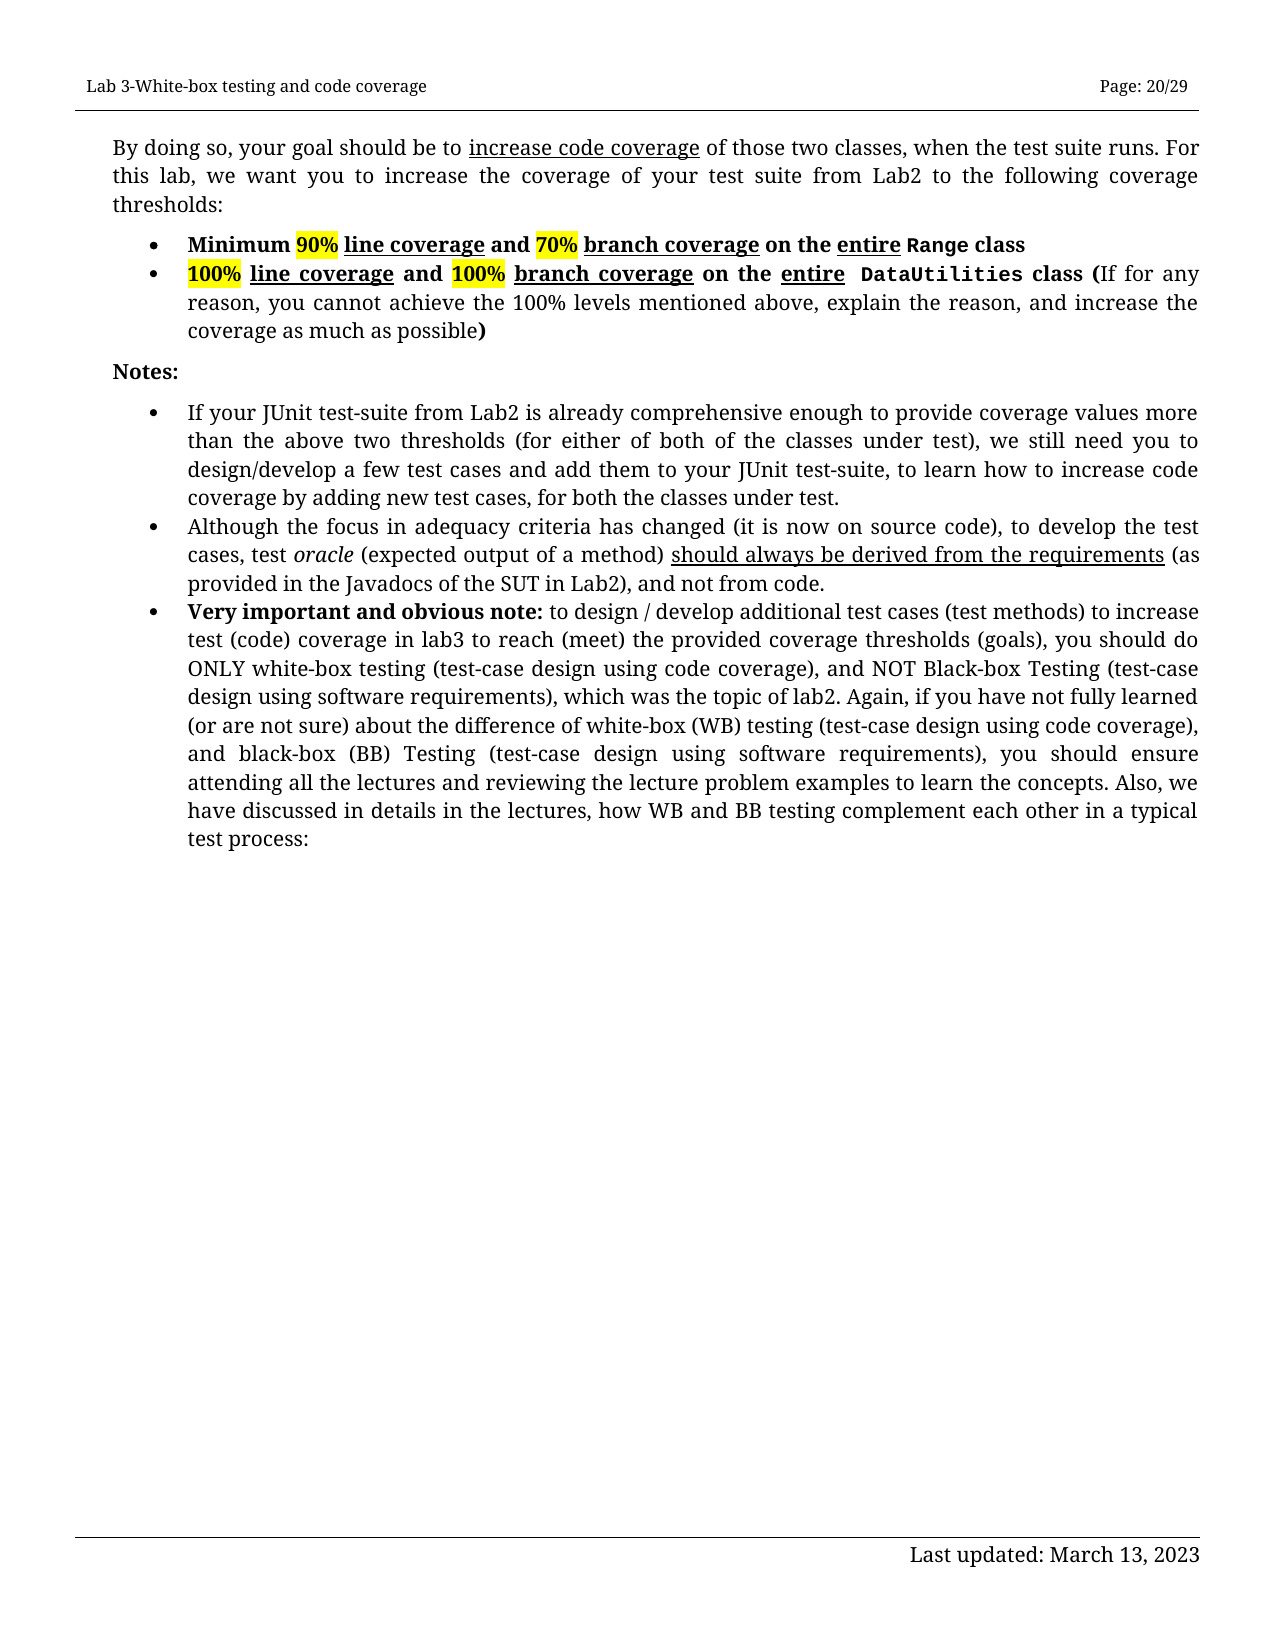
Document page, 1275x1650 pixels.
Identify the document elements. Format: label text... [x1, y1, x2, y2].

list Minimum 90% line coverage and 70% branch coverage on the entire Range class [578, 231, 1200, 259]
text By doing so, your goal should be to increase code coverage of those two classes, when the test suite runs. For this lab, we want you to increase the coverage of your test suite from Lab2 to the following coverage thresholds: [112, 133, 1200, 218]
list If your JUnit test-suite from Lab2 is already comprehensive enough to provide coverage values more than the above two thresholds (for either of both of the classes under test), we still need you to design/develop a few test cases and add them to your JUnit test-suite, to learn how to increase code coverage by adding new test cases, for both the classes under test. [150, 398, 1200, 512]
list 100% line coverage and 100% branch coverage on the entire DataUtilities class (If for any reason, you cannot achieve the 100% levels mentioned above, explain the reason, and increase the coverage as much as possible) [150, 259, 1200, 344]
list Minimum 90% line coverage and 70% branch coverage on the entire Range class [338, 231, 536, 259]
list Although the focus in adequacy criteria has changed (it is now on source code), to develop the test cases, test oracle (expected output of a method) should always be derived from the requirements (as provided in the Javadocs of the SUT in Lab2), and not from code. [150, 512, 1200, 597]
text Notes: [112, 357, 1200, 386]
list Very important and obvious note: to design / develop additional test cases (test methods) to increase test (code) coverage in lab3 to reach (meet) the provided coverage thresholds (goals), you should do ONLY white-box testing (test-case design using code coverage), and NOT Black-box Testing (test-case design using software requirements), which was the topic of lab2. Again, if you have not fully learned (or are not sure) about the difference of white-box (WB) testing (test-case design using code coverage), and black-box (BB) Testing (test-case design using software requirements), you should ensure attending all the lectures and reviewing the lecture problem examples to learn the concepts. Also, we have discussed in details in the lectures, how WB and BB testing complement each other in a typical test process: [150, 597, 1200, 853]
